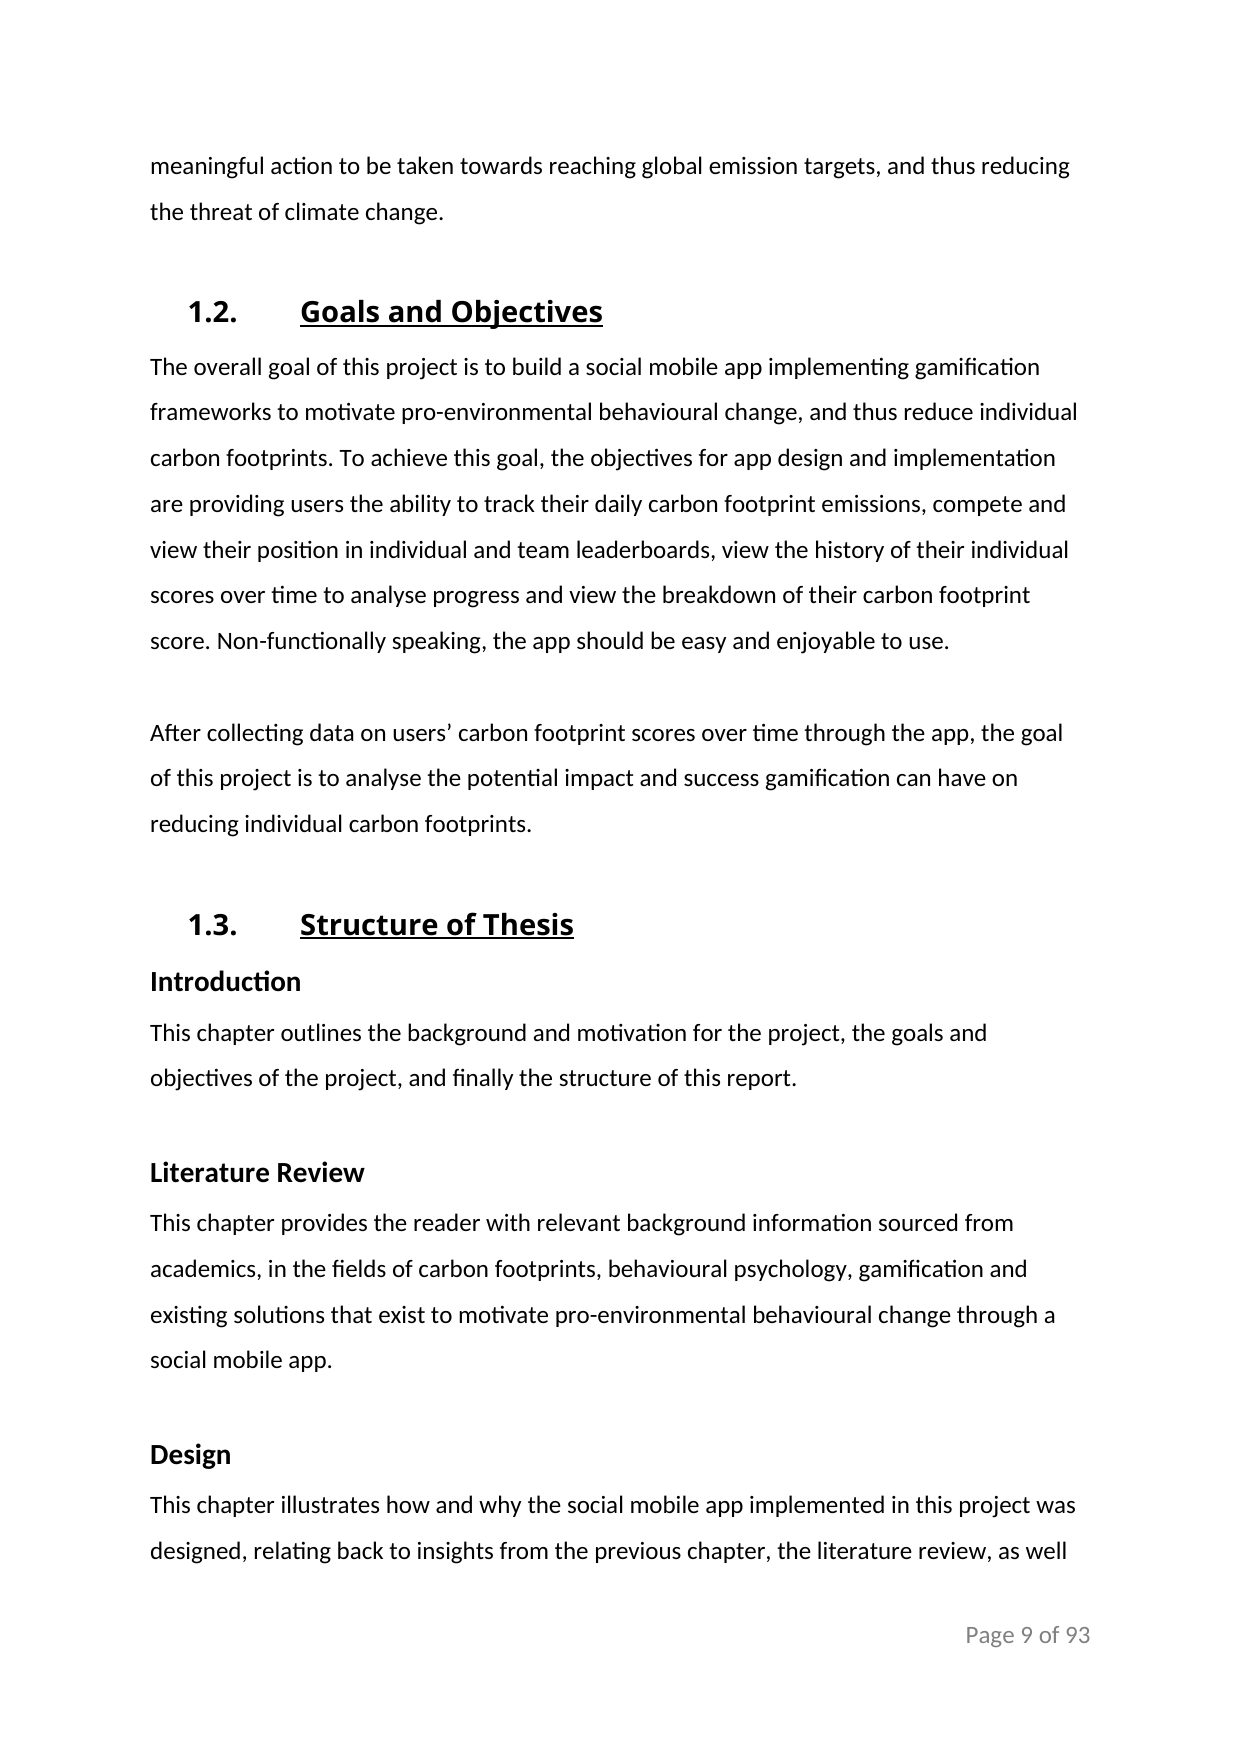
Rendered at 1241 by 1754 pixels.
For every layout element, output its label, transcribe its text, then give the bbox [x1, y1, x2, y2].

text This chapter outlines the background and motivation for the project, the goals and objectives of the project, and finally the structure of this report. [150, 1017, 1090, 1093]
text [150, 1489, 1090, 1566]
text This chapter provides the reader with relevant background information sourced from academics, in the fields of carbon footprints, behavioural psychology, gamification and existing solutions that exist to motivate pro-environmental behavioural change through a social mobile app. [150, 1207, 1090, 1375]
text The overall goal of this project is to build a social mobile app implementing gamification frameworks to motivate pro-environmental behavioural change, and thus reduce individual carbon footprints. To achieve this goal, the objectives for app design and implementation are providing users the ability to track their daily carbon footprint emissions, compete and view their position in individual and team leaderboards, view the history of their individual scores over time to analyse progress and view the breakdown of their carbon footprint score. Non-functionally speaking, the app should be easy and enjoyable to use. [150, 351, 1090, 656]
text Literature Review [150, 1154, 1090, 1189]
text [150, 150, 1090, 226]
subtitle Structure of Thesis [187, 904, 1090, 943]
text Design [150, 1436, 1090, 1472]
subtitle Goals and Objectives [187, 291, 1090, 331]
text Introduction [150, 963, 1090, 999]
text After collecting data on users’ carbon footprint scores over time through the app, the goal of this project is to analyse the potential impact and success gamification can have on reducing individual carbon footprints. [150, 717, 1090, 839]
